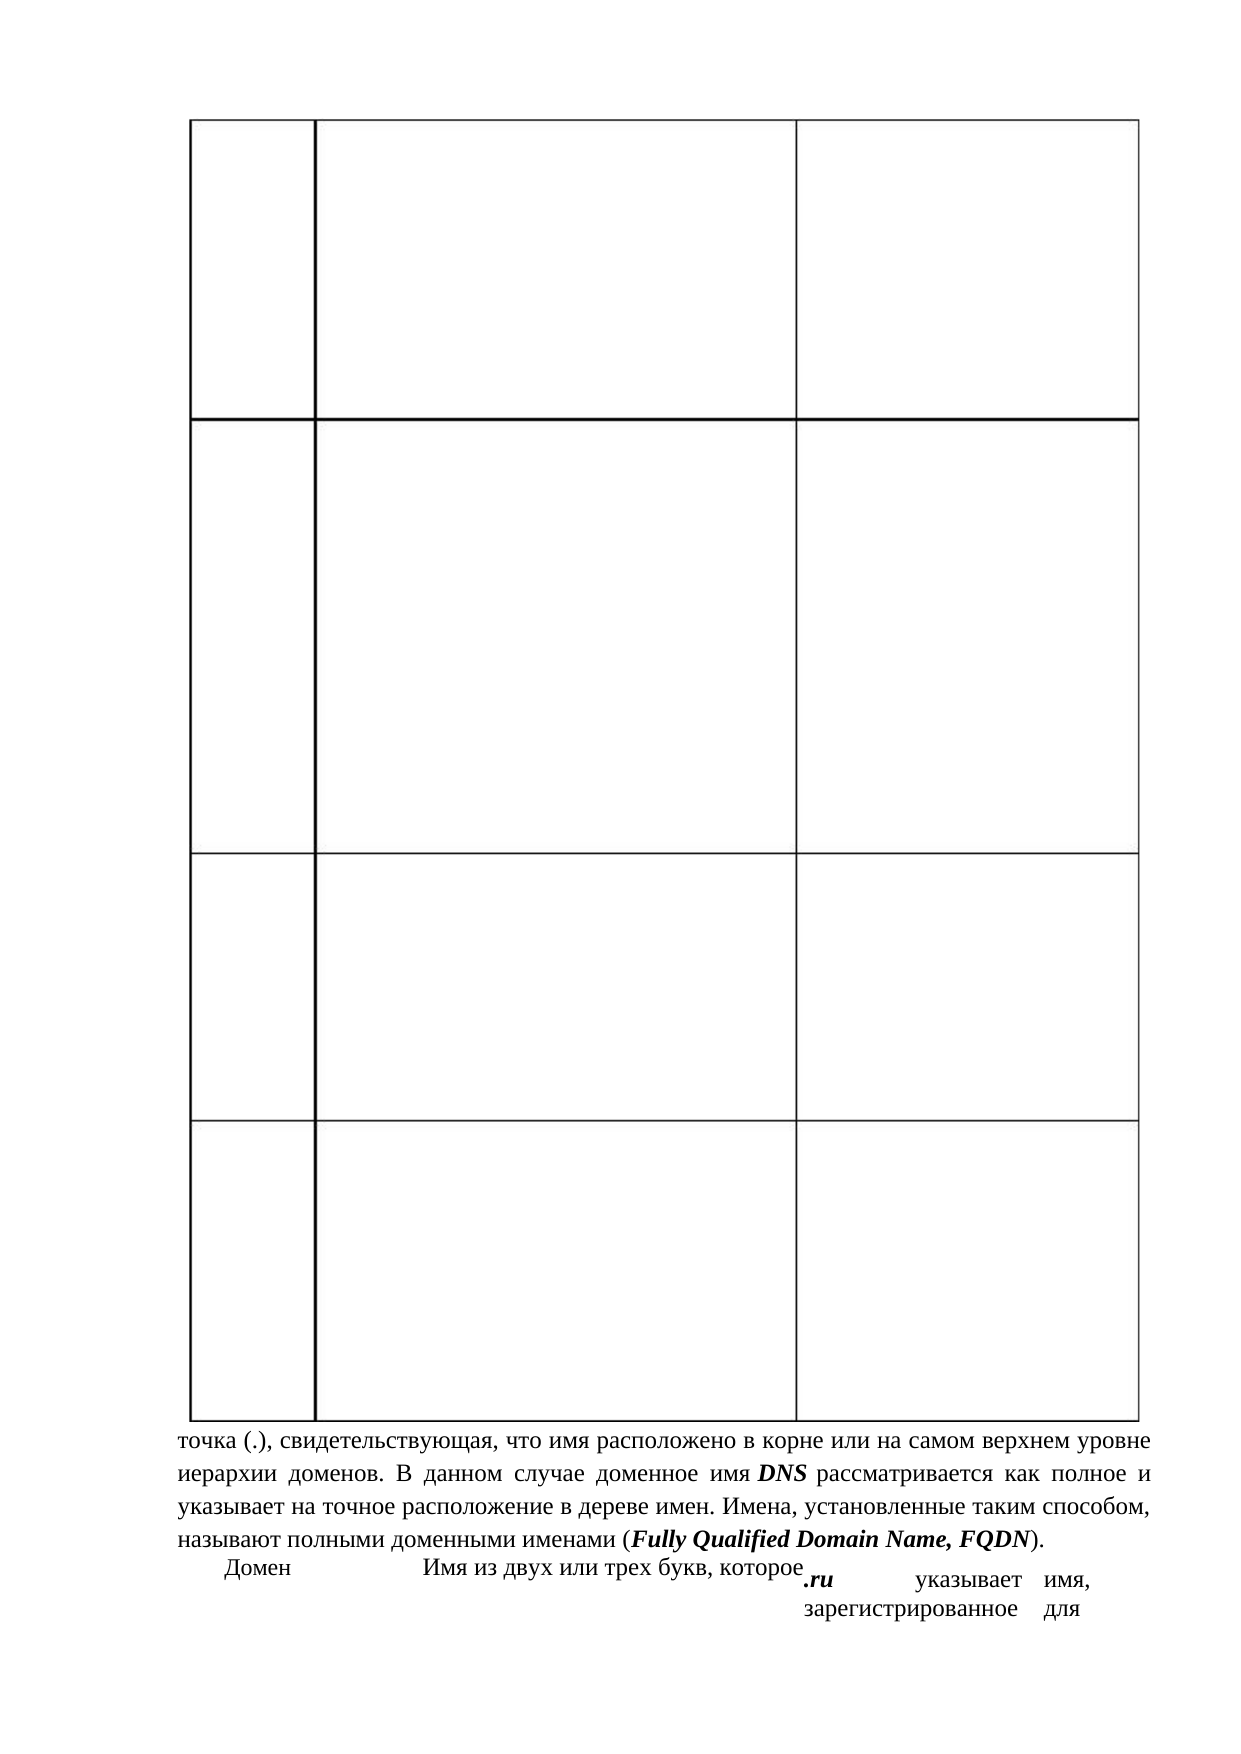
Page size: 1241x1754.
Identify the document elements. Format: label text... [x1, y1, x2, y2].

table_header Домен [191, 1553, 324, 1622]
picture [189, 118, 1140, 1422]
table_header имя, [1044, 1553, 1139, 1593]
table_cell для [1044, 1593, 1139, 1622]
table_header Имя из двух или трех букв, которое [324, 1553, 804, 1622]
text точка (.), свидетельствующая, что имя расположено в корне или на самом верхнем уровне иерархии доменов. В данном случае доменное имя DNS рассматривается как полное и указывает на точное расположение в дереве имен. Имена, установленные таким способом, называют полными доменными именами (Fully Qualified Domain Name, FQDN). [177, 1421, 1152, 1552]
table_header .ru [804, 1553, 893, 1593]
table_cell зарегистрированное [804, 1593, 1043, 1622]
table_header указывает [893, 1553, 1043, 1593]
